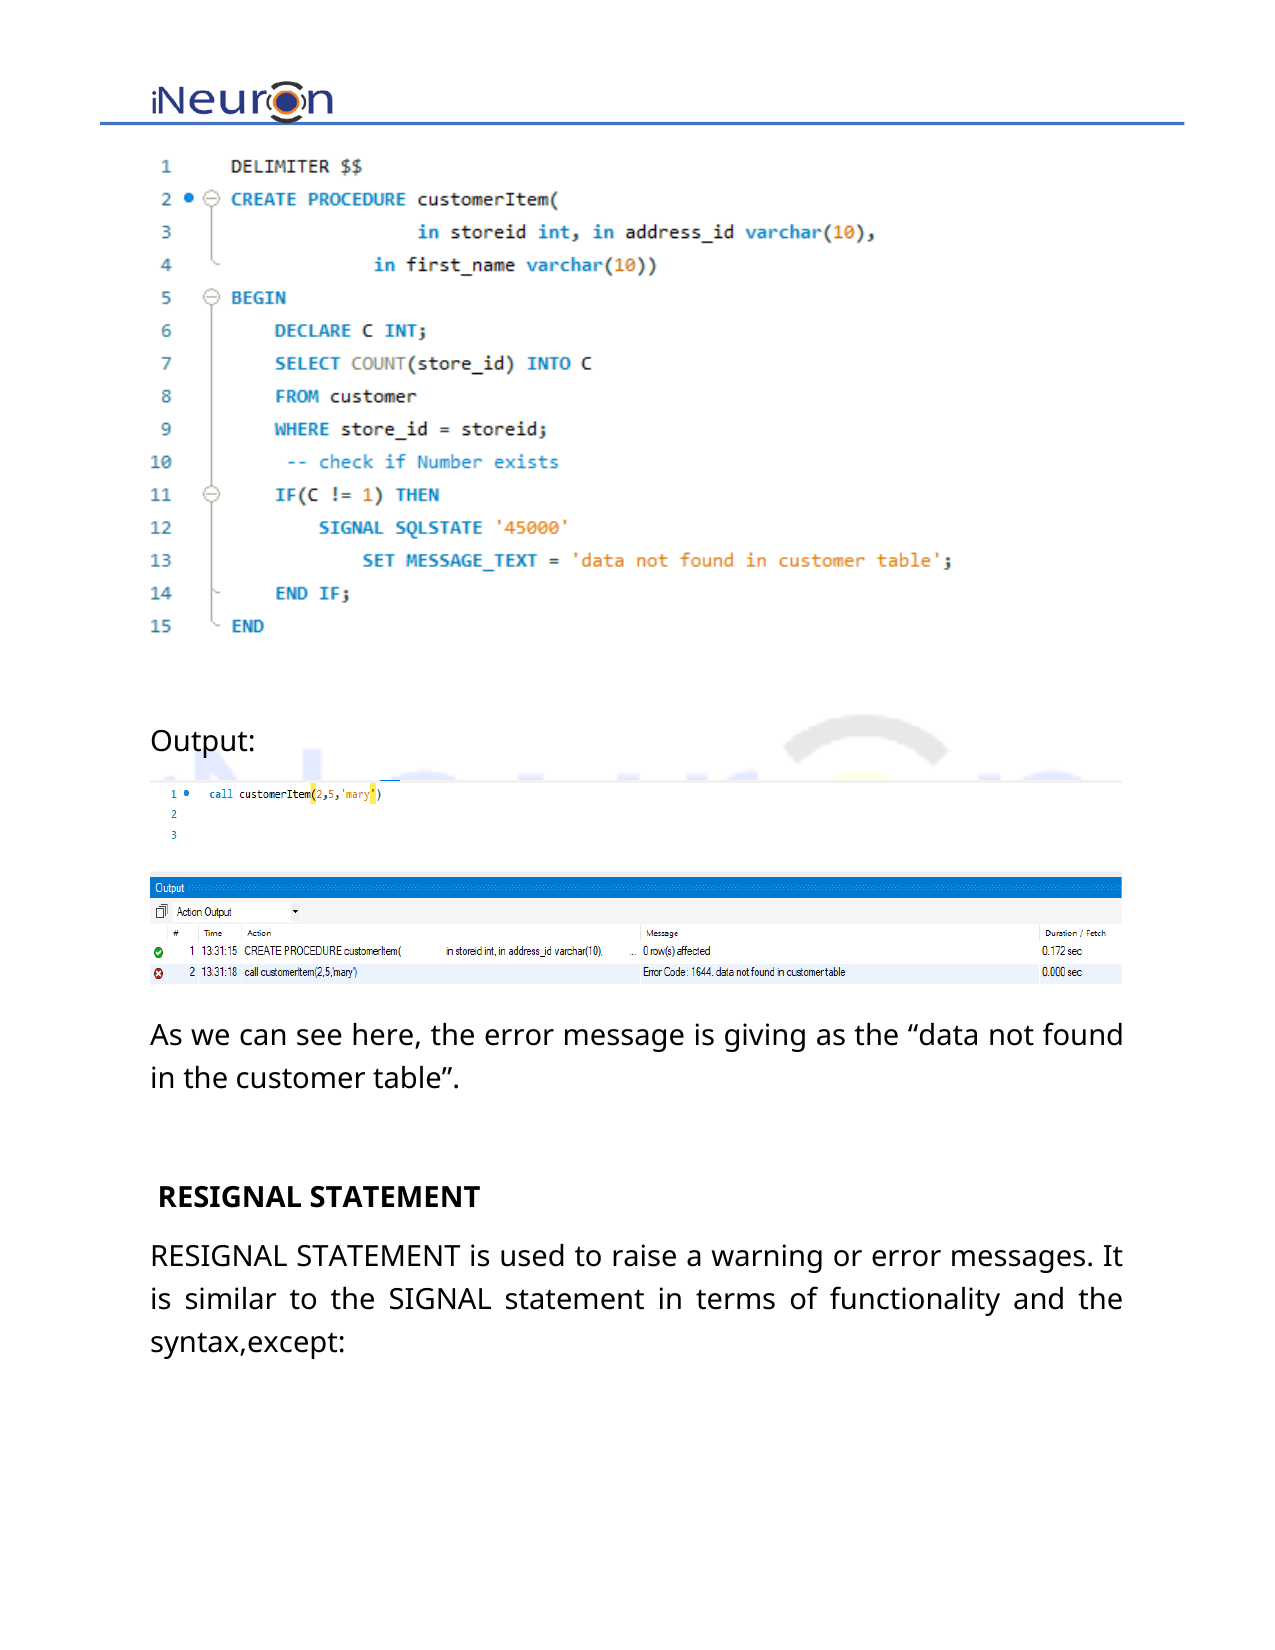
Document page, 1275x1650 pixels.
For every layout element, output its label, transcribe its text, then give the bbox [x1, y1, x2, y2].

picture [150, 151, 963, 642]
picture [150, 780, 1122, 996]
text RESIGNAL STATEMENT is used to raise a warning or error messages. It is similar to the SIGNAL statement in terms of functionality and the syntax,except: [150, 1236, 1125, 1361]
picture [150, 75, 335, 124]
text Output: [150, 720, 1125, 760]
text As we can see here, the error message is giving as the “data not found in the customer table”. [150, 1014, 1125, 1097]
text RESIGNAL STATEMENT [150, 1176, 1125, 1216]
